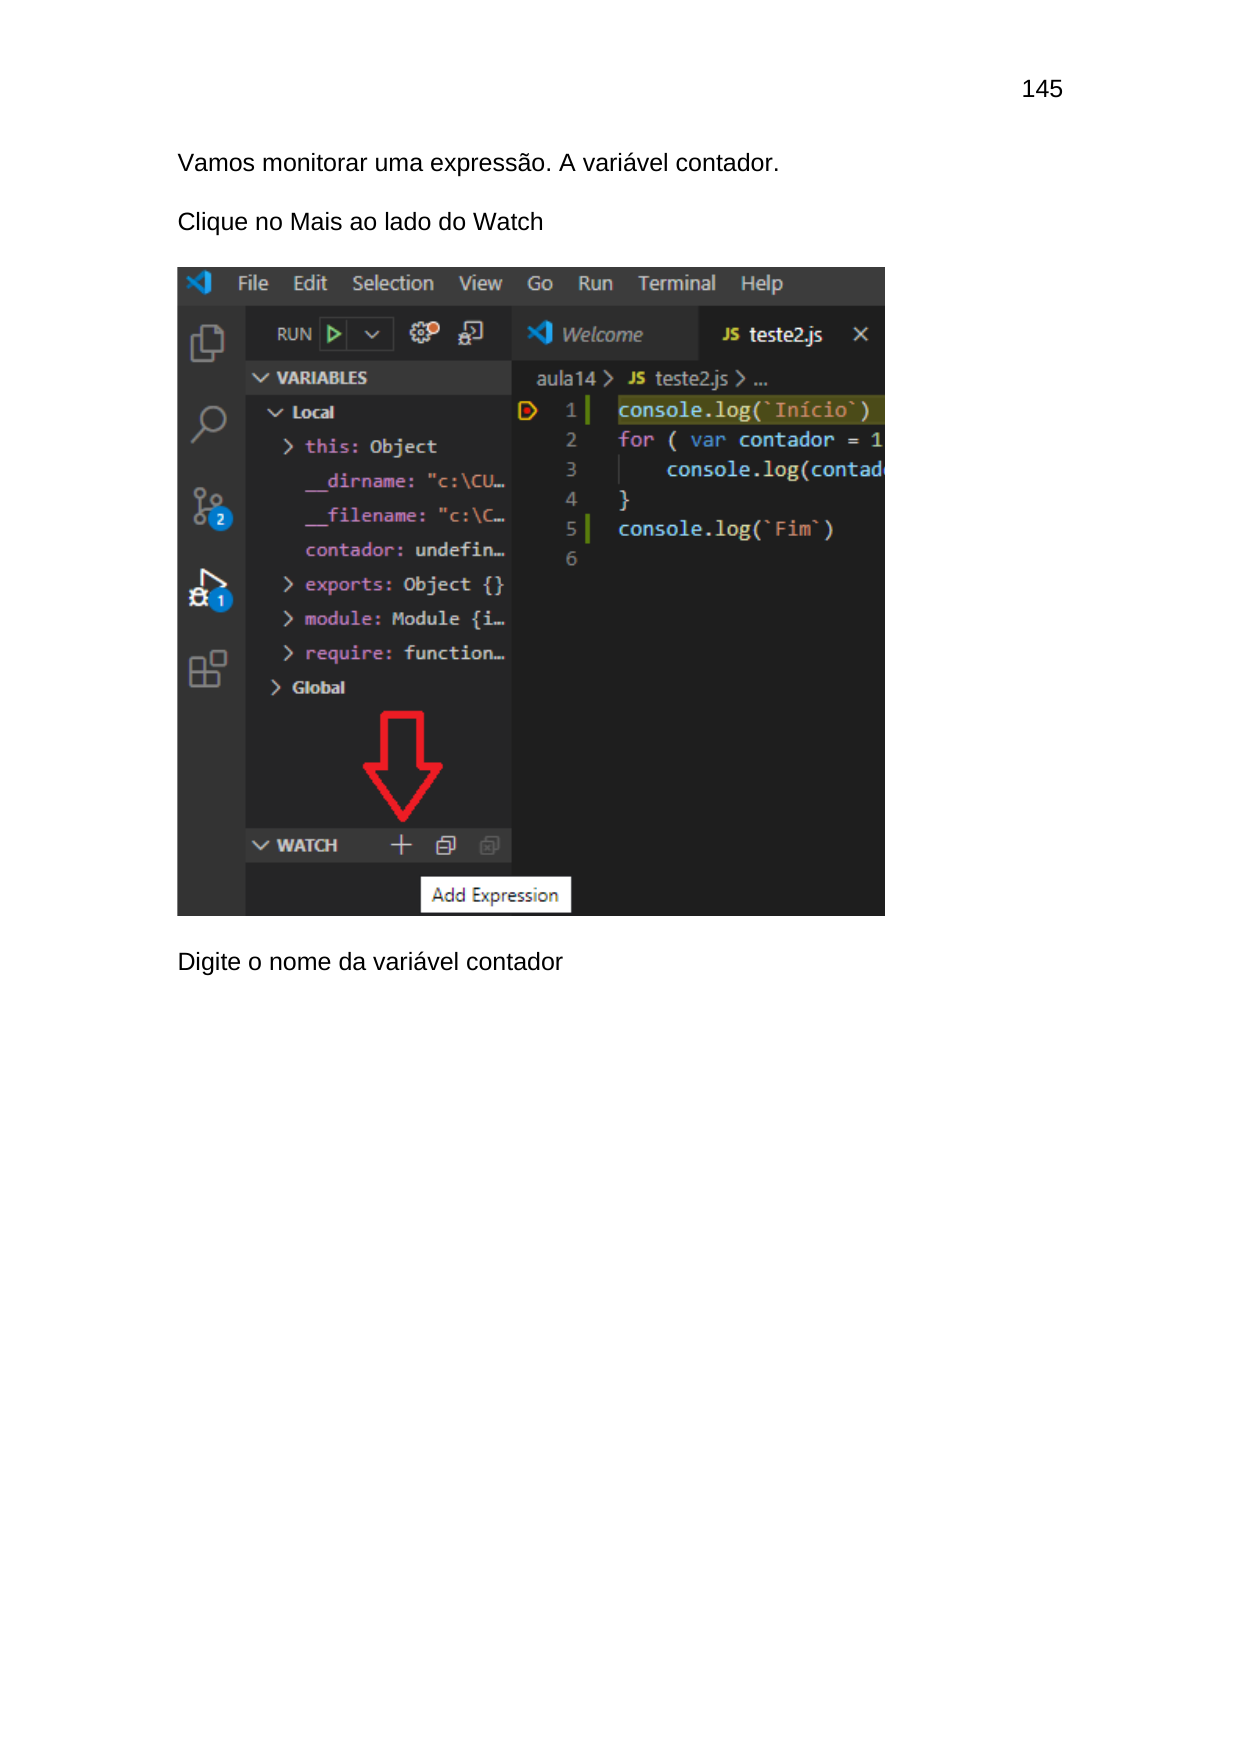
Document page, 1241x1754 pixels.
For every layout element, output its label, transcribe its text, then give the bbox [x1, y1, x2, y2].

text Clique no Mais ao lado do Watch [177, 207, 1063, 236]
text Vamos monitorar uma expressão. A variável contador. [177, 148, 1063, 176]
text Digite o nome da variável contador [177, 947, 1063, 975]
picture [177, 267, 885, 916]
